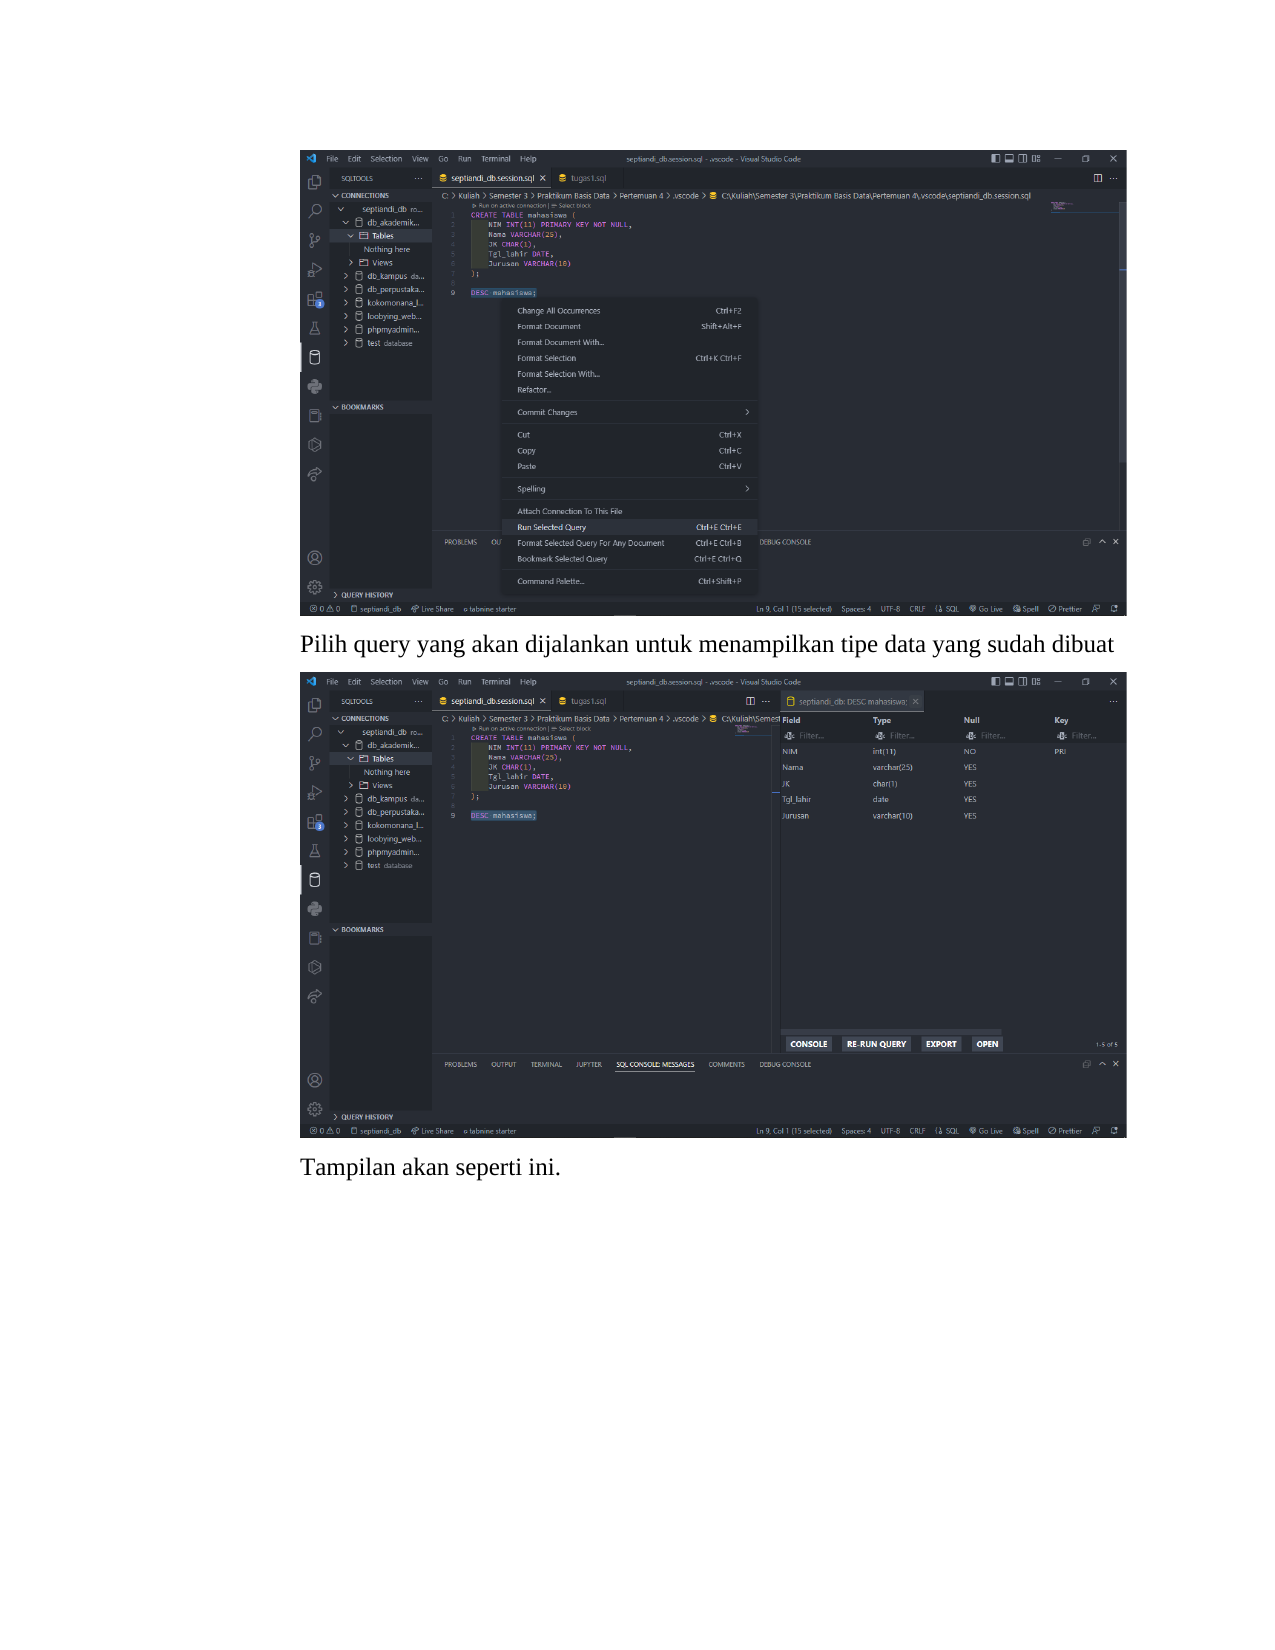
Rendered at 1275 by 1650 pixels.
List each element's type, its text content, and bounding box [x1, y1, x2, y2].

list Pilih query yang akan dijalankan untuk menampilkan tipe data yang sudah dibuat [300, 629, 1125, 658]
picture [300, 672, 1127, 1138]
picture [300, 150, 1127, 616]
list Tampilan akan seperti ini. [300, 1152, 1125, 1180]
